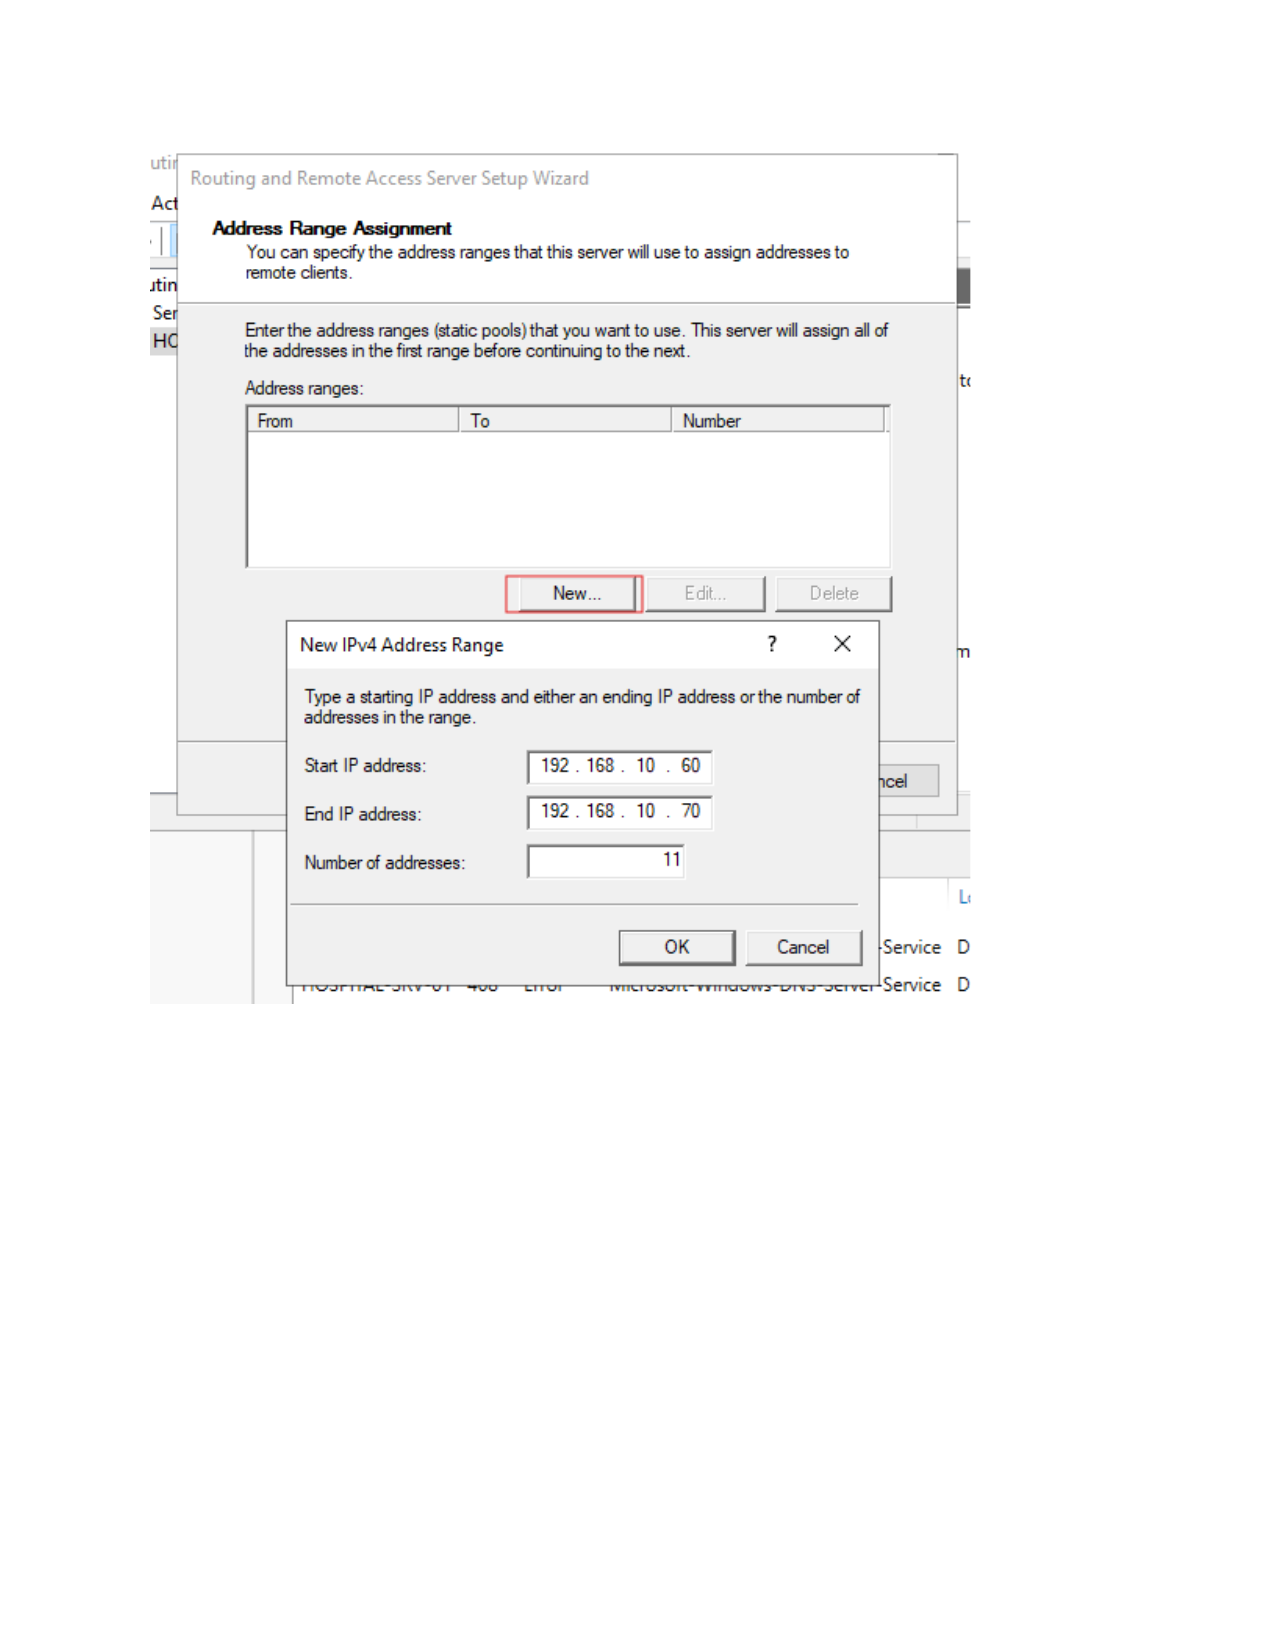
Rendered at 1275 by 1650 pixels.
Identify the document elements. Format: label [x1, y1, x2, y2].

picture [150, 150, 971, 1004]
